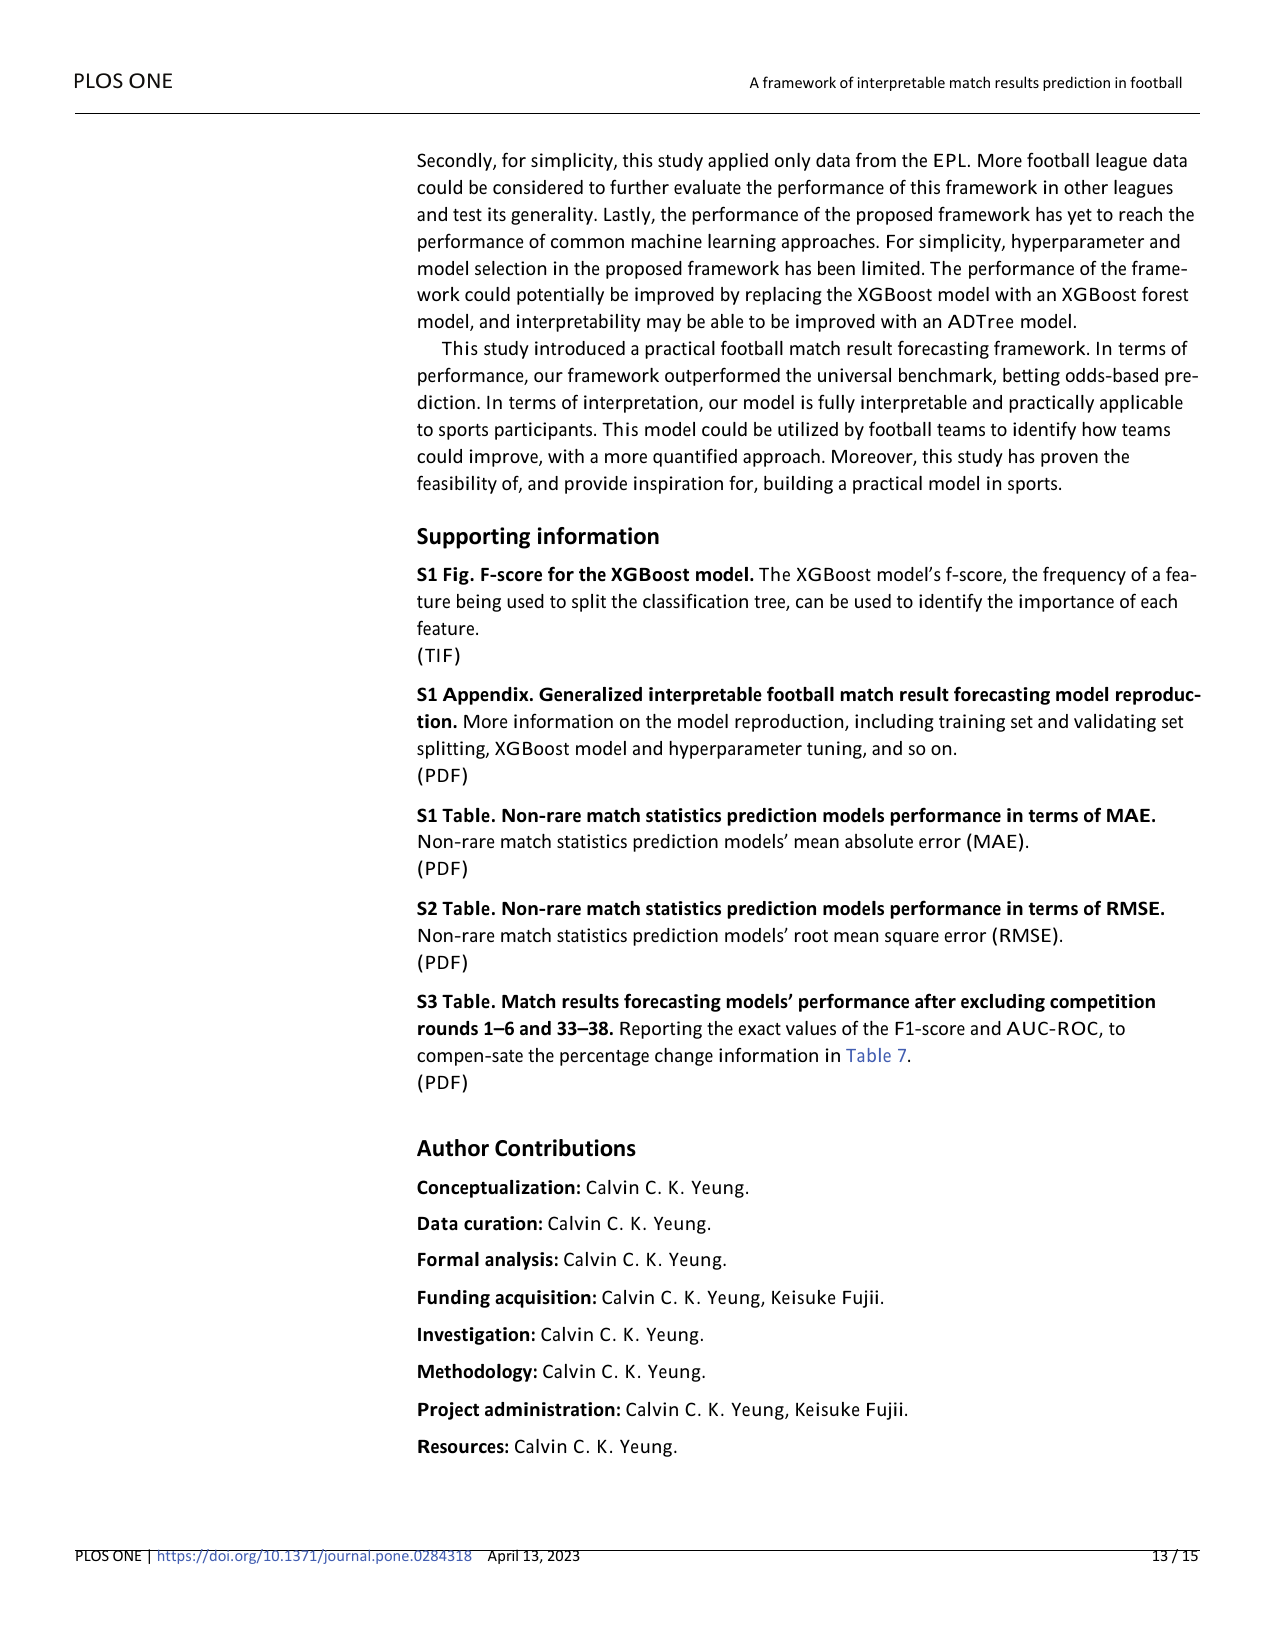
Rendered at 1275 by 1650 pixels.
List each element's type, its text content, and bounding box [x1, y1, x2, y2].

text (TIF) [417, 642, 1202, 668]
text (PDF) [417, 949, 1202, 975]
text S3 Table. Match results forecasting models’ performance after excluding competition rounds 1–6 and 33–38. Reporting the exact values of the F1-score and AUC-ROC, to compen-sate the percentage change information in Table 7. [417, 989, 1204, 1068]
text Funding acquisition: Calvin C. K. Yeung, Keisuke Fujii. Investigation: Calvin C. K. Yeung. [417, 1284, 888, 1347]
text (PDF) [417, 856, 1202, 881]
text Methodology: Calvin C. K. Yeung. [417, 1359, 1202, 1384]
text S1 Appendix. Generalized interpretable football match result forecasting model reproduc-tion. More information on the model reproduction, including training set and validating set splitting, XGBoost model and hyperparameter tuning, and so on. [417, 682, 1202, 761]
text PLOS ONE Aframeworkofinterpretablematchresultspredictioninfootball [73, 66, 1202, 94]
text Project administration: Calvin C. K. Yeung, Keisuke Fujii. Resources: Calvin C. K. Yeung. [417, 1396, 912, 1459]
text (PDF) [417, 763, 1202, 788]
text S1 Fig. F-score for the XGBoost model. The XGBoost model’s f-score, the frequency of a fea-ture being used to split the classification tree, can be used to identify the importance of each feature. [417, 562, 1199, 641]
text PLOSONE|https://doi.org/10.1371/journal.pone.0284318 April13,2023 13/15 [75, 1546, 1202, 1566]
text Secondly, for simplicity, this study applied only data from the EPL. More football league data could be considered to further evaluate the performance of this framework in other leagues and test its generality. Lastly, the performance of the proposed framework has yet to reach the performance of common machine learning approaches. For simplicity, hyperparameter and model selection in the proposed framework has been limited. The performance of the frame-work could potentially be improved by replacing the XGBoost model with an XGBoost forest model, and interpretability may be able to be improved with an ADTree model. [417, 148, 1195, 334]
text Supporting information [417, 521, 1202, 551]
text S2 Table. Non-rare match statistics prediction models performance in terms of RMSE. Non-rare match statistics prediction models’ root mean square error (RMSE). [417, 896, 1167, 948]
text (PDF) [417, 1069, 1202, 1095]
text This study introduced a practical football match result forecasting framework. In terms of performance, our framework outperformed the universal benchmark, betting odds-based pre-diction. In terms of interpretation, our model is fully interpretable and practically applicable to sports participants. This model could be utilized by football teams to identify how teams could improve, with a more quantified approach. Moreover, this study has proven the feasibility of, and provide inspiration for, building a practical model in sports. [417, 336, 1204, 496]
text AuthorContributions Conceptualization: Calvin C. K. Yeung. Data curation: Calvin C. K. Yeung. Formal analysis: Calvin C. K. Yeung. [417, 1133, 758, 1272]
text S1 Table. Non-rare match statistics prediction models performance in terms of MAE. Non-rare match statistics prediction models’ mean absolute error (MAE). [417, 802, 1157, 854]
